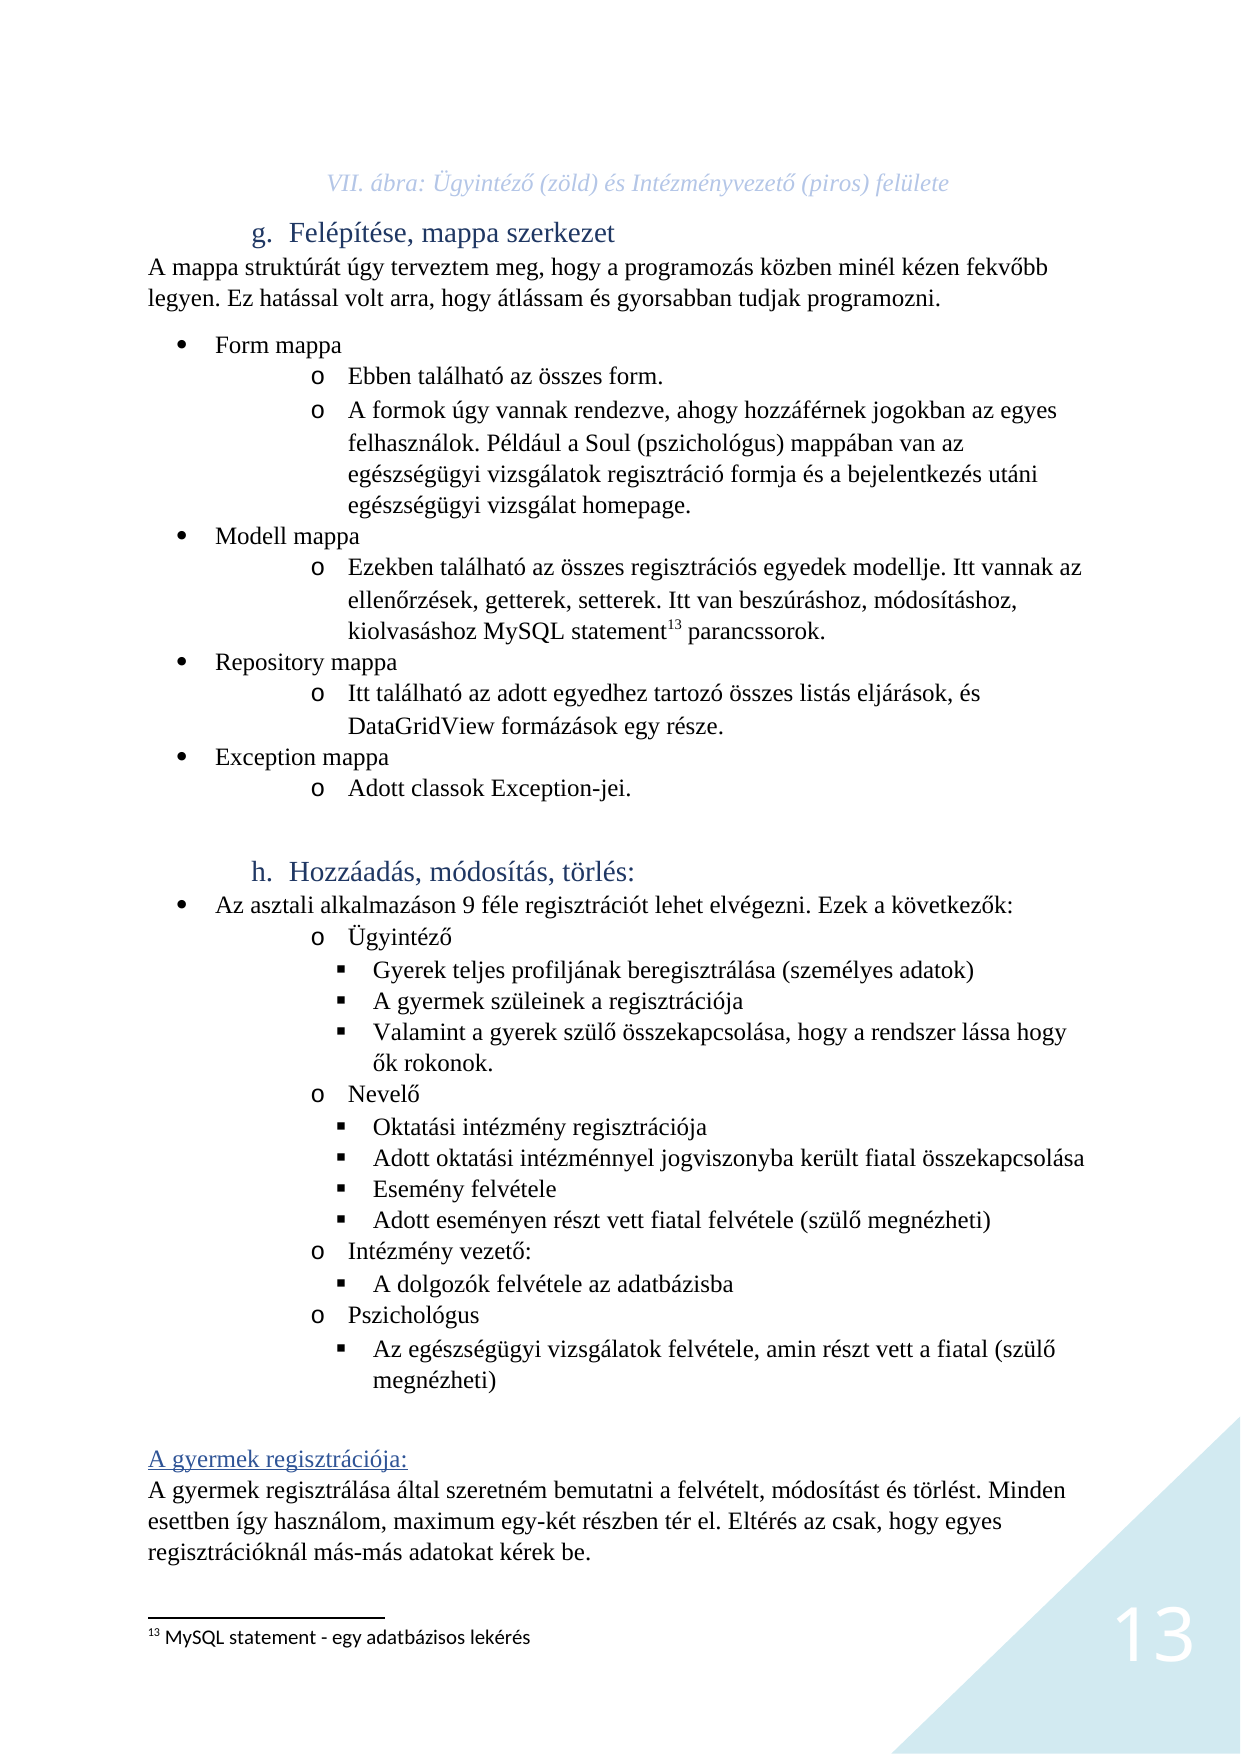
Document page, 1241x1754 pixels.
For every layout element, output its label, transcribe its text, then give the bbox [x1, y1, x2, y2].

list Repository mappa [177, 647, 1092, 676]
list Itt található az adott egyedhez tartozó összes listás eljárások, és DataGridView formázások egy része. [310, 678, 1092, 740]
list VII. ábra: Ügyintéző (zöld) és Intézményvezető (piros) felülete [185, 168, 1092, 197]
list Esemény felvétele [335, 1174, 1092, 1203]
subtitle A gyermek regisztrációja: [148, 1444, 1092, 1472]
list Form mappa [177, 330, 1092, 359]
list A gyermek szüleinek a regisztrációja [335, 986, 1092, 1014]
list Intézmény vezető: [310, 1236, 1092, 1267]
list A dolgozók felvétele az adatbázisba [335, 1269, 1092, 1298]
list Valamint a gyerek szülő összekapcsolása, hogy a rendszer lássa hogy ők rokonok. [335, 1017, 1092, 1077]
list Ebben található az összes form. [310, 361, 1092, 392]
list Az asztali alkalmazáson 9 féle regisztrációt lehet elvégezni. Ezek a következők: [177, 891, 1092, 919]
subtitle Hozzáadás, módosítás, törlés: [251, 854, 1092, 888]
list Modell mappa [177, 521, 1092, 550]
list A formok úgy vannak rendezve, ahogy hozzáférnek jogokban az egyes felhasználok. Például a Soul (pszichológus) mappában van az egészségügyi vizsgálatok regisztráció formja és a bejelentkezés utáni egészségügyi vizsgálat homepage. [310, 395, 1092, 519]
list Adott eseményen részt vett fiatal felvétele (szülő megnézheti) [335, 1205, 1092, 1234]
text A gyermek regisztrálása által szeretném bemutatni a felvételt, módosítást és törlést. Minden esettben így használom, maximum egy-két részben tér el. Eltérés az csak, hogy egyes regisztrációknál más-más adatokat kérek be. [148, 1475, 1092, 1566]
list Adott classok Exception-jei. [310, 773, 1092, 804]
list Adott oktatási intézménnyel jogviszonyba került fiatal összekapcsolása [335, 1143, 1092, 1172]
text A mappa struktúrát úgy terveztem meg, hogy a programozás közben minél kézen fekvőbb legyen. Ez hatással volt arra, hogy átlássam és gyorsabban tudjak programozni. [148, 252, 1092, 311]
list Exception mappa [177, 742, 1092, 771]
list Ügyintéző [310, 922, 1092, 952]
list Oktatási intézmény regisztrációja [335, 1112, 1092, 1141]
list Nevelő [310, 1079, 1092, 1110]
subtitle Felépítése, mappa szerkezet [251, 216, 1092, 249]
list Az egészségügyi vizsgálatok felvétele, amin részt vett a fiatal (szülő megnézheti) [335, 1334, 1092, 1394]
list Pszichológus [310, 1301, 1092, 1331]
list Gyerek teljes profiljának beregisztrálása (személyes adatok) [335, 955, 1092, 983]
list Ezekben található az összes regisztrációs egyedek modellje. Itt vannak az ellenőrzések, getterek, setterek. Itt van beszúráshoz, módosításhoz, kiolvasáshoz MySQL statement parancssorok. [310, 552, 1092, 645]
